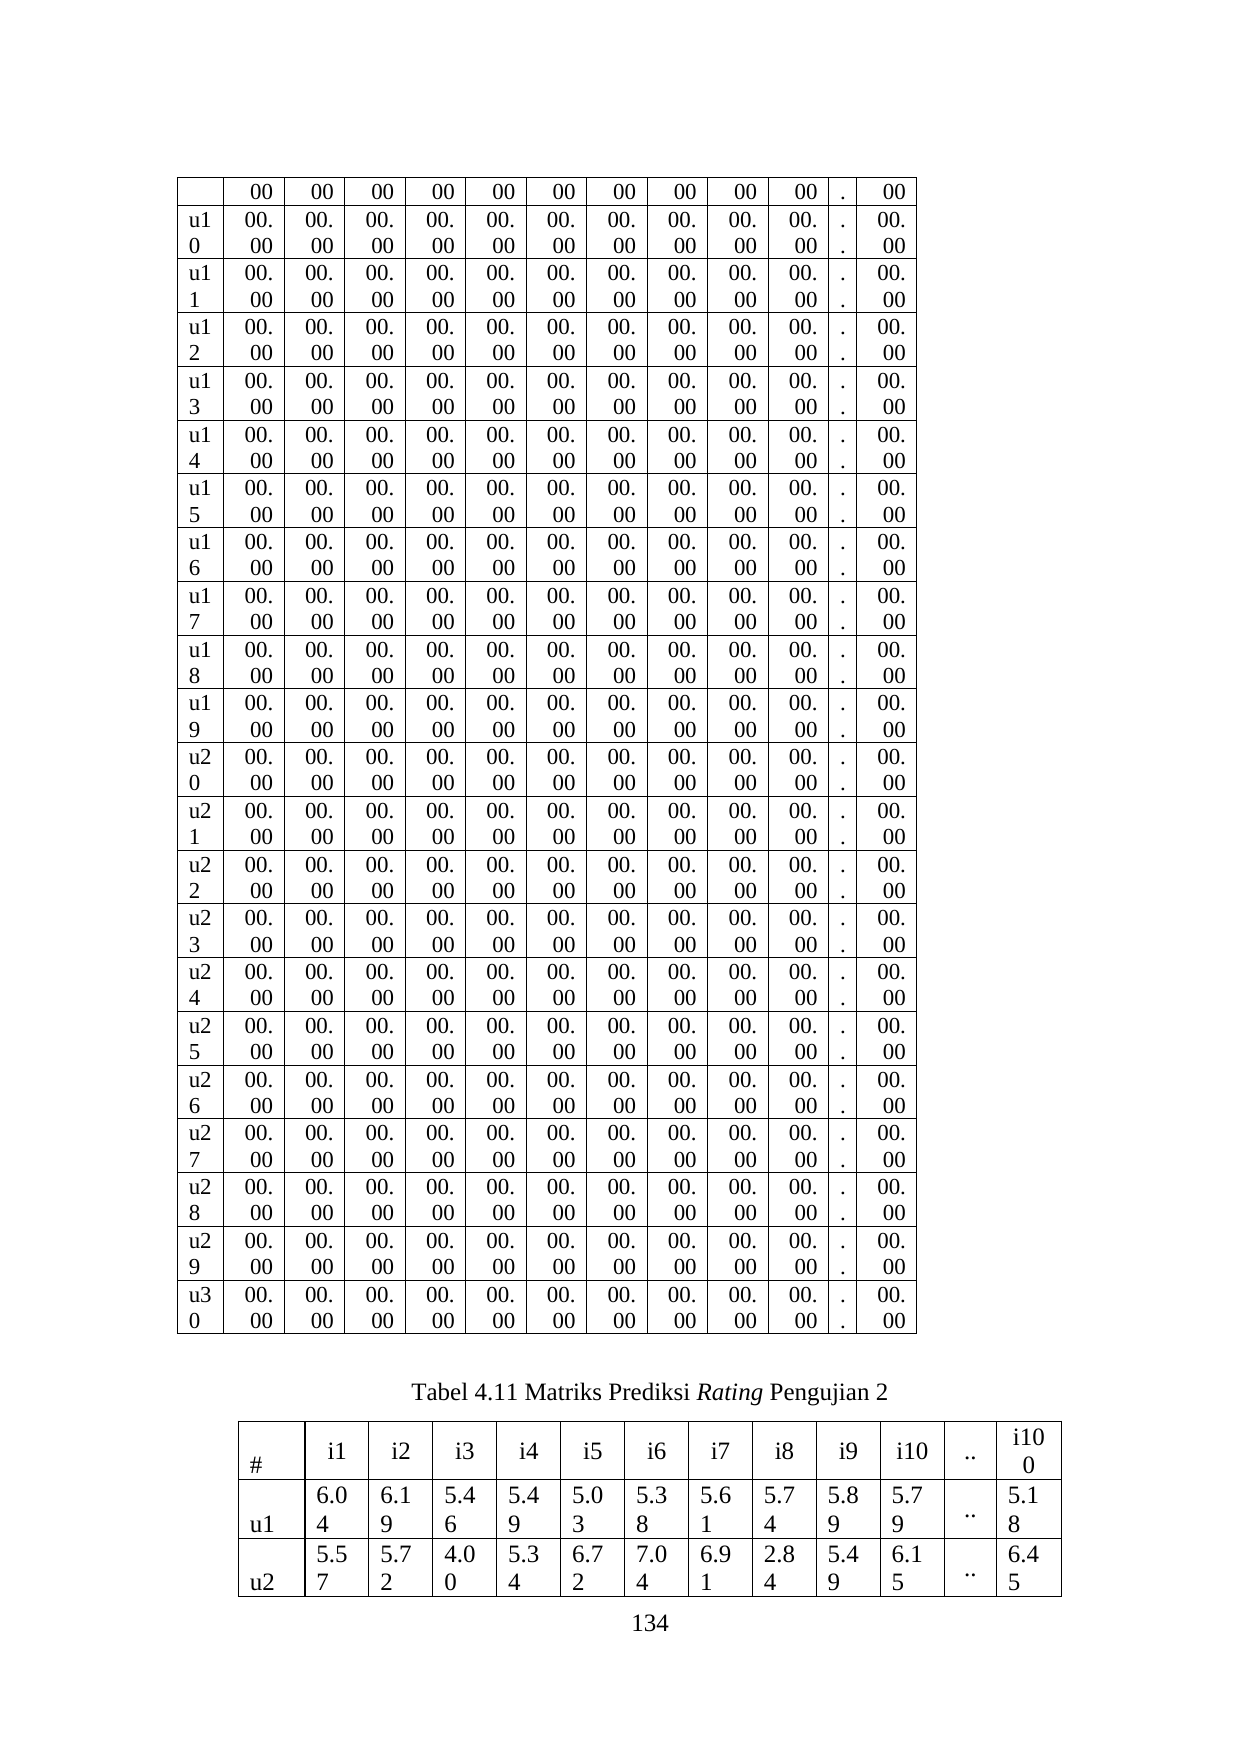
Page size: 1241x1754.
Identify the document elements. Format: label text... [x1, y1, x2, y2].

table_cell 00.00 [648, 178, 707, 204]
table_cell 00.00 [708, 1066, 768, 1118]
table_cell 00.00 [769, 528, 828, 581]
table_cell u28 [178, 1173, 223, 1226]
table_cell u13 [178, 367, 223, 419]
table_cell 00.00 [587, 582, 647, 634]
table_cell 00.00 [345, 689, 405, 742]
table_cell 00.00 [769, 851, 828, 903]
table_cell 6.91 [689, 1539, 752, 1596]
table_cell 00.00 [587, 1173, 647, 1226]
table_cell 00.00 [285, 206, 344, 258]
table_cell .. [829, 474, 856, 527]
table_cell 00.00 [527, 743, 586, 796]
table_cell 00.00 [285, 958, 344, 1011]
table_cell 00.00 [406, 421, 465, 473]
table_cell 00.00 [466, 367, 526, 419]
table_header i10 [881, 1422, 944, 1479]
table_cell 00.00 [285, 1281, 344, 1333]
table_cell 00.00 [708, 421, 768, 473]
table_cell 00.00 [648, 1227, 707, 1279]
table_cell 00.00 [224, 313, 284, 366]
table_cell 00.00 [527, 1173, 586, 1226]
table_cell 00.00 [769, 474, 828, 527]
table_cell .. [829, 1227, 856, 1279]
table_cell 00.00 [345, 743, 405, 796]
table_cell 00.00 [406, 367, 465, 419]
table_cell 00.00 [224, 958, 284, 1011]
table_cell 00.00 [466, 797, 526, 849]
table_cell 00.00 [708, 1227, 768, 1279]
table_cell 00.00 [527, 313, 586, 366]
table_cell 00.00 [708, 259, 768, 312]
table_cell .. [829, 1281, 856, 1333]
table_cell .. [829, 904, 856, 957]
table_cell 00.00 [857, 259, 916, 312]
table_cell 00.00 [285, 259, 344, 312]
table_cell u20 [178, 743, 223, 796]
table_cell 00.00 [466, 178, 526, 204]
table_cell 00.00 [406, 636, 465, 688]
table_cell 00.00 [769, 743, 828, 796]
table_cell 00.00 [769, 313, 828, 366]
table_cell 00.00 [345, 313, 405, 366]
table_cell .. [829, 1119, 856, 1172]
table_cell u30 [178, 1281, 223, 1333]
table_cell 00.00 [466, 743, 526, 796]
table_cell 00.00 [708, 1119, 768, 1172]
table_cell 00.00 [285, 797, 344, 849]
table_cell 00.00 [587, 528, 647, 581]
table_cell 00.00 [224, 206, 284, 258]
table_cell 00.00 [406, 689, 465, 742]
table_cell 00.00 [224, 1173, 284, 1226]
table_cell u26 [178, 1066, 223, 1118]
table_cell 00.00 [285, 636, 344, 688]
table_cell 00.00 [466, 636, 526, 688]
table_header i6 [625, 1422, 688, 1479]
table_cell 00.00 [708, 851, 768, 903]
table_cell 00.00 [708, 1012, 768, 1064]
table_cell 00.00 [466, 1119, 526, 1172]
table_cell 00.00 [648, 904, 707, 957]
table_cell 00.00 [527, 582, 586, 634]
table_cell 00.00 [769, 206, 828, 258]
table_cell 00.00 [857, 1227, 916, 1279]
table_cell 00.00 [466, 1066, 526, 1118]
table_cell 00.00 [708, 206, 768, 258]
table_header i4 [497, 1422, 560, 1479]
table_header i8 [753, 1422, 816, 1479]
table_cell 00.00 [769, 904, 828, 957]
table_header i9 [817, 1422, 880, 1479]
table_cell 00.00 [857, 636, 916, 688]
table_cell .. [829, 528, 856, 581]
table_cell 00.00 [345, 851, 405, 903]
table_cell 00.00 [406, 797, 465, 849]
table_cell u19 [178, 689, 223, 742]
table_cell 00.00 [527, 528, 586, 581]
table_cell 00.00 [708, 904, 768, 957]
table_cell 00.00 [345, 1066, 405, 1118]
table_cell 00.00 [769, 797, 828, 849]
table_cell 00.00 [466, 1281, 526, 1333]
table_cell 00.00 [857, 851, 916, 903]
table_cell 00.00 [857, 313, 916, 366]
table_cell 00.00 [224, 1281, 284, 1333]
table_cell 00.00 [285, 743, 344, 796]
table_cell 00.00 [587, 259, 647, 312]
table_cell 00.00 [708, 1173, 768, 1226]
table_cell 00.00 [345, 797, 405, 849]
table_cell 5.03 [561, 1480, 624, 1538]
table_cell 7.04 [625, 1539, 688, 1596]
table_cell 00.00 [769, 1012, 828, 1064]
table_cell 5.72 [369, 1539, 432, 1596]
table_cell 00.00 [527, 421, 586, 473]
table_cell 00.00 [587, 474, 647, 527]
table_cell 00.00 [708, 582, 768, 634]
table_cell 00.00 [345, 178, 405, 204]
table_cell 5.38 [625, 1480, 688, 1538]
table_header i7 [689, 1422, 752, 1479]
table_cell 00.00 [527, 1012, 586, 1064]
table_cell 6.15 [881, 1539, 944, 1596]
table_cell 00.00 [648, 582, 707, 634]
table_cell 00.00 [587, 689, 647, 742]
table_cell u10 [178, 206, 223, 258]
table_cell 00.00 [857, 904, 916, 957]
table_cell 00.00 [466, 474, 526, 527]
table_cell 00.00 [587, 178, 647, 204]
table_cell 00.00 [527, 474, 586, 527]
table_cell .. [829, 1012, 856, 1064]
table_header .. [945, 1422, 996, 1479]
table_cell 00.00 [587, 1066, 647, 1118]
table_cell 00.00 [527, 851, 586, 903]
table_cell 00.00 [285, 1173, 344, 1226]
table_cell 00.00 [224, 421, 284, 473]
table_cell 00.00 [466, 1173, 526, 1226]
table_cell 00.00 [345, 1119, 405, 1172]
table_cell 00.00 [648, 797, 707, 849]
table_cell 00.00 [224, 474, 284, 527]
table_cell 00.00 [527, 259, 586, 312]
table_cell 00.00 [345, 958, 405, 1011]
table_cell 00.00 [587, 636, 647, 688]
table_cell 00.00 [587, 206, 647, 258]
table_cell u25 [178, 1012, 223, 1064]
table_cell 00.00 [406, 206, 465, 258]
table_cell 00.00 [587, 1281, 647, 1333]
table_cell 00.00 [708, 797, 768, 849]
table_cell 00.00 [285, 582, 344, 634]
table_cell 00.00 [769, 958, 828, 1011]
table_cell 00.00 [648, 528, 707, 581]
table_cell 00.00 [769, 1173, 828, 1226]
table_cell 00.00 [587, 743, 647, 796]
table_cell .. [829, 1066, 856, 1118]
table_cell .. [829, 582, 856, 634]
table_cell 00.00 [466, 528, 526, 581]
table_cell 00.00 [224, 1227, 284, 1279]
table_cell u17 [178, 582, 223, 634]
table_cell 00.00 [406, 582, 465, 634]
table_cell 5.49 [497, 1480, 560, 1538]
table_cell 00.00 [587, 797, 647, 849]
table_cell .. [829, 178, 856, 204]
table_cell 00.00 [708, 958, 768, 1011]
table_cell 00.00 [224, 689, 284, 742]
table_cell u24 [178, 958, 223, 1011]
table_cell 00.00 [527, 797, 586, 849]
table_cell 00.00 [224, 367, 284, 419]
table_cell 00.00 [857, 958, 916, 1011]
table_cell 00.00 [345, 421, 405, 473]
table_cell 00.00 [224, 528, 284, 581]
table_cell 00.00 [285, 1066, 344, 1118]
table_cell 00.00 [648, 367, 707, 419]
table_cell 00.00 [527, 1119, 586, 1172]
table_cell 00.00 [648, 743, 707, 796]
table_cell 00.00 [769, 178, 828, 204]
table_cell 00.00 [224, 582, 284, 634]
table_header # [239, 1422, 304, 1479]
table_cell 00.00 [708, 178, 768, 204]
table_header i1 [306, 1422, 368, 1479]
table_cell 5.49 [817, 1539, 880, 1596]
table_cell 00.00 [406, 743, 465, 796]
table_cell 00.00 [527, 178, 586, 204]
table_cell 00.00 [857, 528, 916, 581]
table_cell 00.00 [224, 1012, 284, 1064]
table_cell 00.00 [285, 689, 344, 742]
table_cell 00.00 [857, 206, 916, 258]
table_cell 00.00 [587, 313, 647, 366]
table_cell 00.00 [285, 178, 344, 204]
table_cell 00.00 [406, 1281, 465, 1333]
table_cell u12 [178, 313, 223, 366]
table_cell 00.00 [285, 1012, 344, 1064]
table_cell 00.00 [224, 904, 284, 957]
table_cell u23 [178, 904, 223, 957]
table_cell 00.00 [857, 1119, 916, 1172]
table_cell 00.00 [527, 1281, 586, 1333]
table_cell 00.00 [224, 743, 284, 796]
table_cell 00.00 [857, 1281, 916, 1333]
table_cell 00.00 [345, 474, 405, 527]
table_cell 00.00 [857, 1012, 916, 1064]
table_cell 00.00 [345, 259, 405, 312]
table_cell 00.00 [708, 528, 768, 581]
table_header i5 [561, 1422, 624, 1479]
table_cell 5.46 [433, 1480, 496, 1538]
table_cell .. [829, 1173, 856, 1226]
table_cell 00.00 [285, 851, 344, 903]
table_cell 00.00 [587, 851, 647, 903]
table_cell 00.00 [224, 1066, 284, 1118]
table_cell .. [829, 958, 856, 1011]
table_cell 00.00 [406, 1119, 465, 1172]
table_cell 00.00 [406, 1173, 465, 1226]
table_cell 00.00 [648, 1012, 707, 1064]
table_cell 00.00 [527, 636, 586, 688]
table_cell 00.00 [857, 582, 916, 634]
table_cell u14 [178, 421, 223, 473]
table_cell 00.00 [224, 259, 284, 312]
table_cell 00.00 [857, 178, 916, 204]
table_cell 00.00 [406, 958, 465, 1011]
table_cell 5.89 [817, 1480, 880, 1538]
table_cell 00.00 [857, 367, 916, 419]
table_cell u11 [178, 259, 223, 312]
table_cell 00.00 [587, 1012, 647, 1064]
table_cell 00.00 [466, 313, 526, 366]
table_cell 00.00 [708, 367, 768, 419]
table_cell 00.00 [527, 904, 586, 957]
table_cell .. [829, 689, 856, 742]
table_cell 6.04 [306, 1480, 368, 1538]
table_cell 00.00 [406, 851, 465, 903]
table_cell u16 [178, 528, 223, 581]
table_cell 00.00 [406, 259, 465, 312]
table_cell 00.00 [345, 904, 405, 957]
table_cell 00.00 [587, 904, 647, 957]
table_cell 00.00 [769, 421, 828, 473]
table_cell 5.18 [997, 1480, 1061, 1538]
table_cell 00.00 [345, 1012, 405, 1064]
table_cell 00.00 [857, 743, 916, 796]
table_cell 00.00 [345, 528, 405, 581]
table_cell 00.00 [466, 582, 526, 634]
table_cell 00.00 [648, 1173, 707, 1226]
table_cell 00.00 [466, 421, 526, 473]
table_cell 00.00 [406, 313, 465, 366]
table_cell .. [829, 259, 856, 312]
table_cell 00.00 [466, 958, 526, 1011]
table_cell 00.00 [466, 689, 526, 742]
table_cell 00.00 [527, 1066, 586, 1118]
table_cell u1 [239, 1480, 304, 1538]
table_cell 00.00 [406, 528, 465, 581]
table_cell 00.00 [345, 206, 405, 258]
table_cell 00.00 [769, 1119, 828, 1172]
table_cell 00.00 [769, 582, 828, 634]
table_cell .. [829, 636, 856, 688]
table_cell .. [829, 313, 856, 366]
table_cell 00.00 [345, 1227, 405, 1279]
table_cell .. [829, 797, 856, 849]
table_cell .. [945, 1480, 996, 1538]
table_cell 00.00 [648, 689, 707, 742]
table_cell 00.00 [857, 1066, 916, 1118]
table_cell 00.00 [406, 1227, 465, 1279]
table_cell 00.00 [285, 528, 344, 581]
table_cell 00.00 [648, 1281, 707, 1333]
table_cell 00.00 [708, 1281, 768, 1333]
table_cell 00.00 [285, 474, 344, 527]
table_cell 00.00 [648, 474, 707, 527]
table_cell 00.00 [527, 958, 586, 1011]
table_cell 00.00 [587, 1119, 647, 1172]
table_cell 6.72 [561, 1539, 624, 1596]
table_cell 00.00 [345, 1173, 405, 1226]
table_cell 00.00 [466, 259, 526, 312]
table_cell 00.00 [648, 259, 707, 312]
table_cell 00.00 [587, 1227, 647, 1279]
table_cell 00.00 [769, 636, 828, 688]
table_cell 00.00 [648, 313, 707, 366]
table_cell 00.00 [345, 636, 405, 688]
table_cell 00.00 [708, 636, 768, 688]
table_cell 00.00 [285, 904, 344, 957]
table_cell 00.00 [857, 421, 916, 473]
table_cell 00.00 [285, 367, 344, 419]
table_cell 00.00 [769, 1066, 828, 1118]
table_header i3 [433, 1422, 496, 1479]
table_cell 00.00 [857, 797, 916, 849]
table_cell 00.00 [406, 474, 465, 527]
table_cell 00.00 [769, 367, 828, 419]
table_cell 00.00 [345, 1281, 405, 1333]
table_cell u22 [178, 851, 223, 903]
table_cell 00.00 [648, 958, 707, 1011]
table_cell 00.00 [648, 1119, 707, 1172]
table_cell 00.00 [345, 582, 405, 634]
table_cell 00.00 [769, 689, 828, 742]
table_cell 00.00 [527, 206, 586, 258]
table_cell 6.19 [369, 1480, 432, 1538]
table_cell 00.00 [708, 313, 768, 366]
table_cell .. [945, 1539, 996, 1596]
table_cell 00.00 [466, 851, 526, 903]
table_cell 00.00 [648, 1066, 707, 1118]
table_cell 5.61 [689, 1480, 752, 1538]
table_cell 00.00 [527, 367, 586, 419]
table_cell .. [829, 206, 856, 258]
table_cell 00.00 [466, 1227, 526, 1279]
table_cell 00.00 [708, 474, 768, 527]
table_cell 00.00 [466, 904, 526, 957]
table_cell 00.00 [406, 178, 465, 204]
table_header i2 [369, 1422, 432, 1479]
table_cell .. [829, 851, 856, 903]
table_cell u21 [178, 797, 223, 849]
table_cell 00.00 [224, 178, 284, 204]
table_cell 00.00 [224, 636, 284, 688]
table_cell 00.00 [648, 206, 707, 258]
table_cell 00.00 [224, 1119, 284, 1172]
table_cell 00.00 [527, 689, 586, 742]
table_cell 00.00 [527, 1227, 586, 1279]
table_cell 00.00 [285, 1119, 344, 1172]
table_cell 2.84 [753, 1539, 816, 1596]
table_cell 00.00 [857, 1173, 916, 1226]
table_cell 00.00 [587, 367, 647, 419]
table_cell .. [829, 743, 856, 796]
table_cell 00.00 [406, 904, 465, 957]
table_cell 00.00 [857, 689, 916, 742]
table_cell 4.00 [433, 1539, 496, 1596]
table_cell 00.00 [406, 1066, 465, 1118]
table_cell 6.45 [997, 1539, 1061, 1596]
table_cell 00.00 [769, 1227, 828, 1279]
table_cell 00.00 [224, 797, 284, 849]
table_cell 00.00 [224, 851, 284, 903]
table_cell 00.00 [648, 421, 707, 473]
table_cell 00.00 [466, 206, 526, 258]
table_cell 5.57 [306, 1539, 368, 1596]
table_cell u9 [178, 178, 223, 204]
table_cell .. [829, 421, 856, 473]
table_cell 00.00 [648, 636, 707, 688]
table_cell 00.00 [406, 1012, 465, 1064]
table_cell u2 [239, 1539, 304, 1596]
table_cell 00.00 [345, 367, 405, 419]
table_cell u27 [178, 1119, 223, 1172]
table_cell 00.00 [648, 851, 707, 903]
table_cell u18 [178, 636, 223, 688]
table_cell 00.00 [708, 689, 768, 742]
table_header i100 [997, 1422, 1061, 1479]
table_cell .. [829, 367, 856, 419]
table_cell 00.00 [285, 313, 344, 366]
table_cell 00.00 [285, 421, 344, 473]
table_cell u15 [178, 474, 223, 527]
table_cell u29 [178, 1227, 223, 1279]
table_cell 00.00 [769, 259, 828, 312]
table_cell 00.00 [587, 421, 647, 473]
table_cell 00.00 [285, 1227, 344, 1279]
table_cell 5.74 [753, 1480, 816, 1538]
table_cell 00.00 [587, 958, 647, 1011]
table_cell 00.00 [708, 743, 768, 796]
table_cell 00.00 [466, 1012, 526, 1064]
table_cell 5.79 [881, 1480, 944, 1538]
table_cell 5.34 [497, 1539, 560, 1596]
table_cell 00.00 [769, 1281, 828, 1333]
table_cell 00.00 [857, 474, 916, 527]
